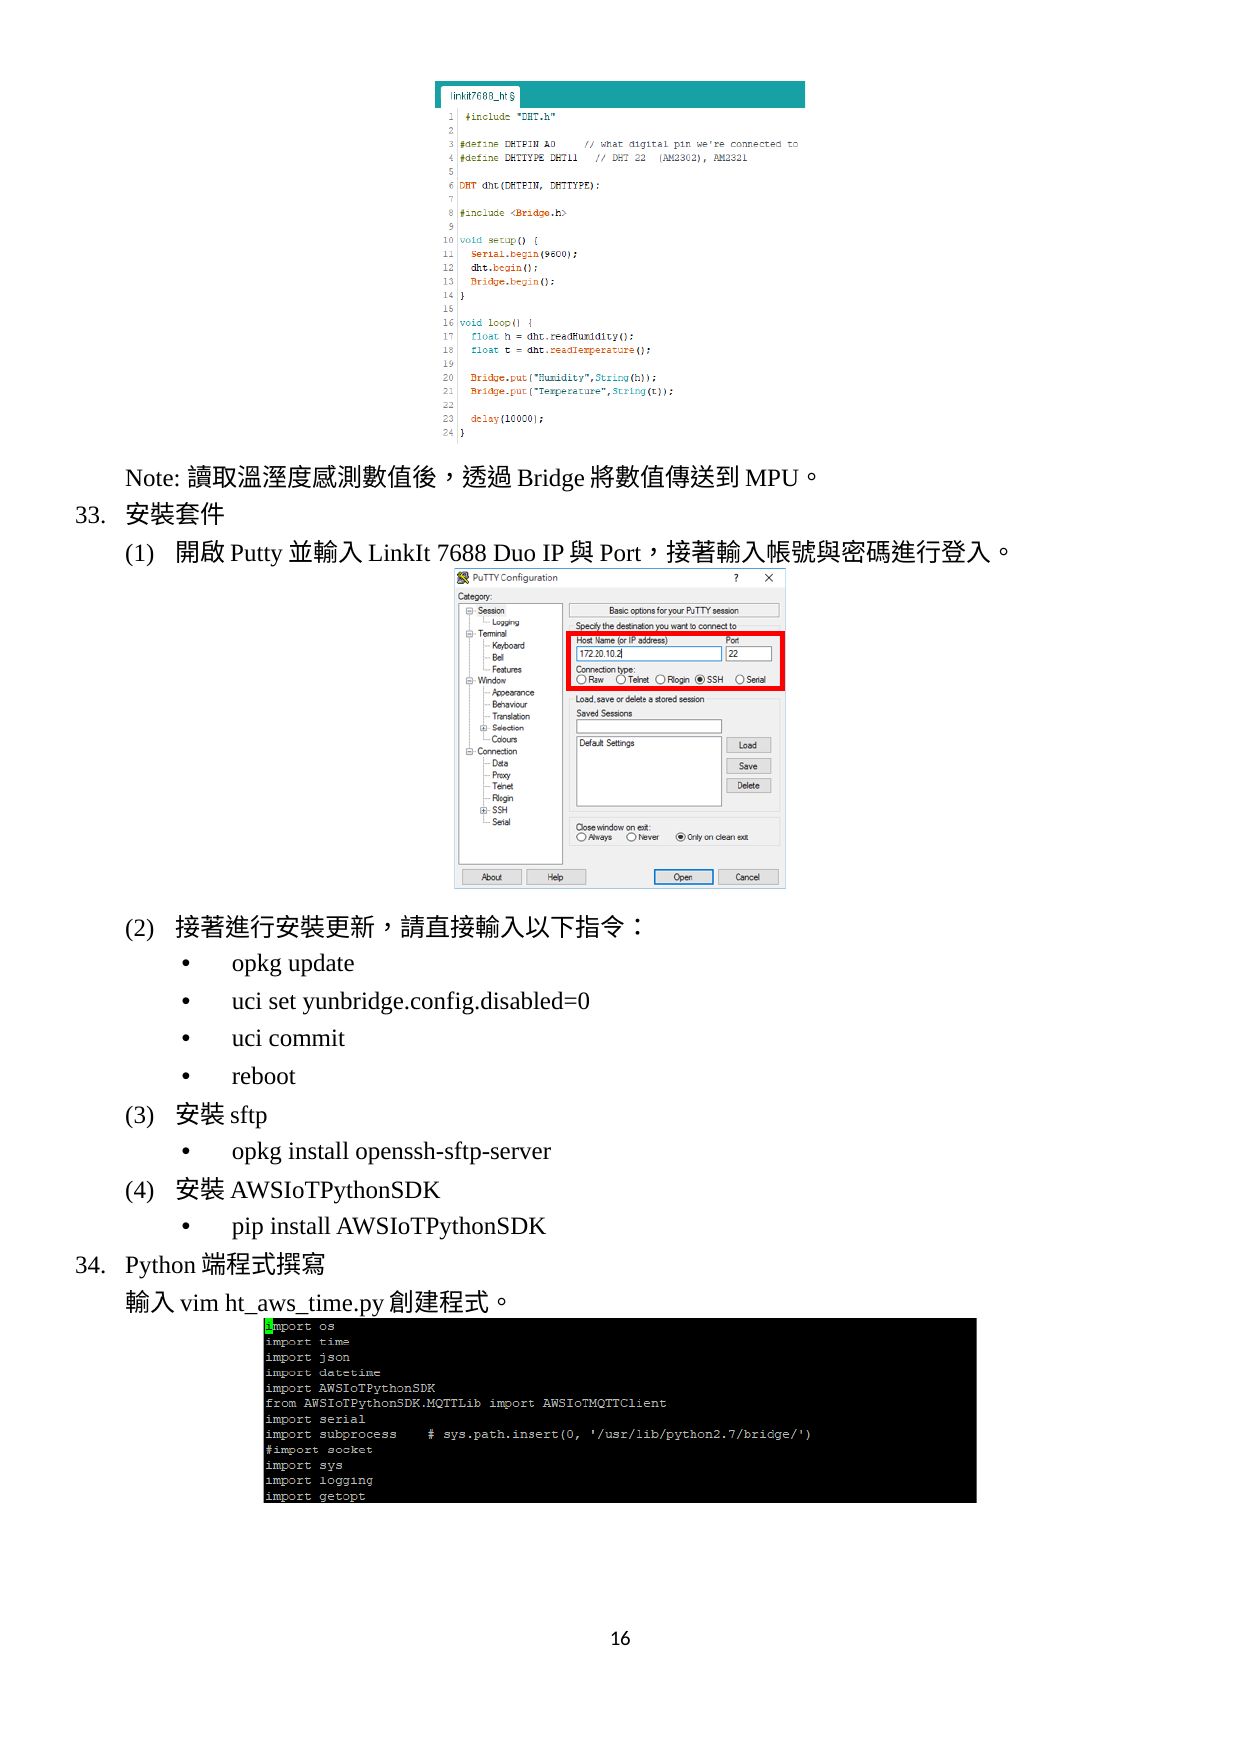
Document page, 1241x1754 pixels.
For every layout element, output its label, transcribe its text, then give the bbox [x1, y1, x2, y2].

list uci set yunbridge.config.disabled=0 [181, 981, 1165, 1019]
list 接著進行安裝更新，請直接輸入以下指令： [125, 906, 1165, 944]
picture [454, 568, 786, 889]
picture [263, 1318, 977, 1503]
picture [435, 81, 806, 444]
list pip install AWSIoTPythonSDK [181, 1206, 1165, 1244]
list opkg update [181, 944, 1165, 981]
list 開啟Putty並輸入LinkIt 7688 Duo IP與Port，接著輸入帳號與密碼進行登入。 [125, 531, 1165, 569]
list uci commit [181, 1019, 1165, 1056]
text 輸入vim ht_aws_time.py創建程式。 [125, 1281, 1165, 1319]
text Note: 讀取溫溼度感測數值後，透過Bridge將數值傳送到MPU。 [125, 456, 1165, 494]
list 安裝套件 [75, 494, 1165, 531]
list 安裝sftp [125, 1094, 1165, 1131]
list 安裝AWSIoTPythonSDK [125, 1169, 1165, 1206]
list reboot [181, 1056, 1165, 1094]
list Python端程式撰寫 [75, 1244, 1165, 1281]
list opkg install openssh-sftp-server [181, 1131, 1165, 1169]
